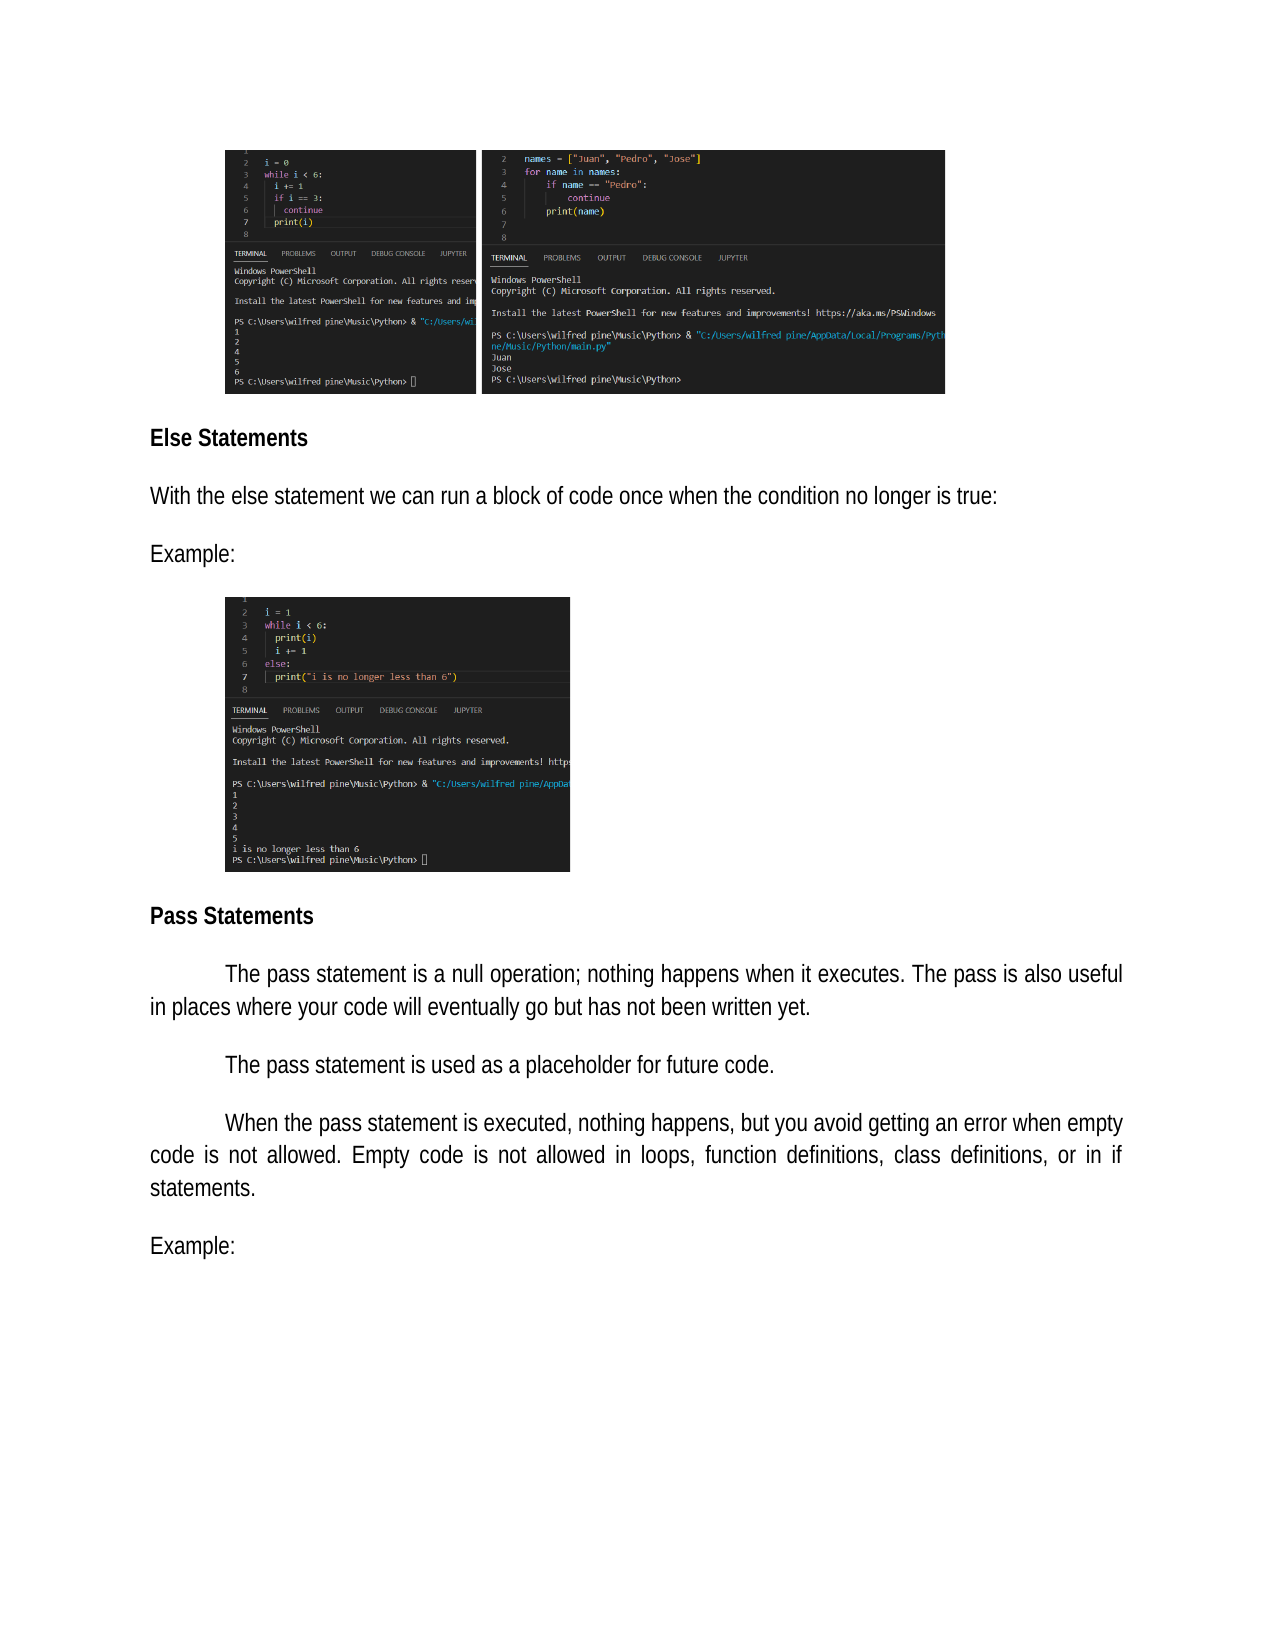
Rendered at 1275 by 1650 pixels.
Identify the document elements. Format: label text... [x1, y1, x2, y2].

subtitle Pass Statements [150, 901, 1125, 929]
picture [225, 150, 477, 394]
picture [481, 150, 946, 394]
text When the pass statement is executed, nothing happens, but you avoid getting an error when empty code is not allowed. Empty code is not allowed in loops, function definitions, class definitions, or in if statements. [150, 1107, 1125, 1202]
text The pass statement is a null operation; nothing happens when it executes. The pass is also useful in places where your code will eventually go but has not been written yet. [150, 959, 1125, 1020]
subtitle Else Statements [150, 423, 1125, 452]
text Example: [150, 1231, 1125, 1260]
picture [225, 597, 571, 872]
text Example: [150, 539, 1125, 568]
text The pass statement is used as a placeholder for future code. [150, 1049, 1125, 1078]
text With the else statement we can run a block of code once when the condition no longer is true: [150, 481, 1125, 510]
